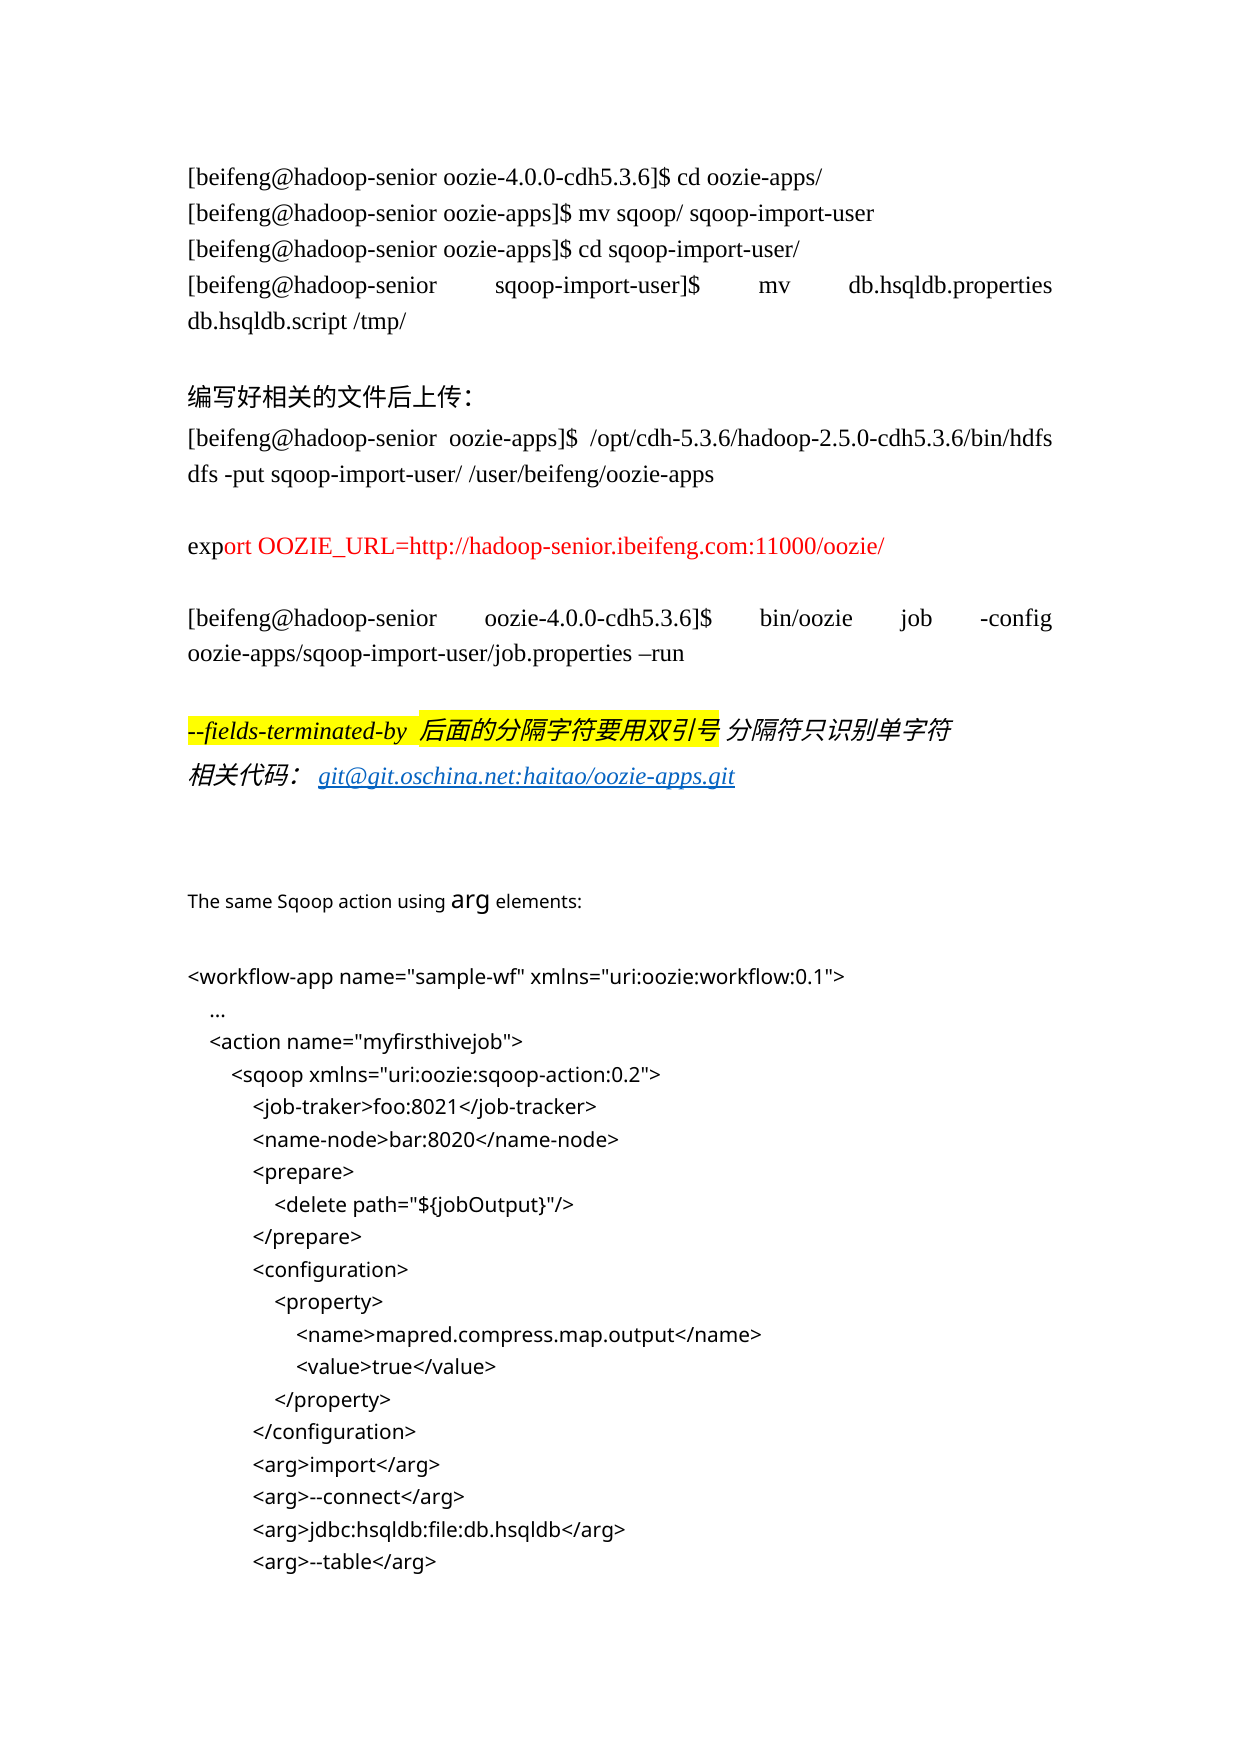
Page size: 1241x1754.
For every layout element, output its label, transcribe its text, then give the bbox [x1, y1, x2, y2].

text </property> [187, 1383, 1053, 1415]
text <property> [187, 1285, 1053, 1318]
text </configuration> [187, 1415, 1053, 1448]
text --fields-terminated-by 后面的分隔字符要用双引号 分隔符只识别单字符 [719, 710, 1053, 747]
text [beifeng@hadoop-senior sqoop-import-user]$ mv db.hsqldb.properties db.hsqldb.script /tmp/ [187, 270, 1053, 334]
text <name>mapred.compress.map.output</name> [187, 1318, 1053, 1350]
text <delete path="${jobOutput}"/> [187, 1188, 1053, 1220]
text [beifeng@hadoop-senior oozie-apps]$ /opt/cdh-5.3.6/hadoop-2.5.0-cdh5.3.6/bin/hdfs dfs -put sqoop-import-user/ /user/beifeng/oozie-apps [187, 423, 1053, 488]
text 编写好相关的文件后上传： [187, 378, 1053, 414]
text <configuration> [187, 1253, 1053, 1285]
text [beifeng@hadoop-senior oozie-apps]$ mv sqoop/ sqoop-import-user [187, 198, 1053, 227]
text <arg>jdbc:hsqldb:file:db.hsqldb</arg> [187, 1513, 1053, 1545]
text <action name="myfirsthivejob"> [187, 1025, 1053, 1058]
text </prepare> [187, 1220, 1053, 1253]
text --fields-terminated-by 后面的分隔字符要用双引号 分隔符只识别单字符 [187, 710, 419, 747]
text [beifeng@hadoop-senior oozie-4.0.0-cdh5.3.6]$ bin/oozie job -config oozie-apps/sqoop-import-user/job.properties –run [187, 603, 1053, 667]
text <prepare> [187, 1155, 1053, 1188]
text <arg>--connect</arg> [187, 1480, 1053, 1513]
text <job-traker>foo:8021</job-tracker> [187, 1090, 1053, 1123]
text <value>true</value> [187, 1350, 1053, 1383]
text <arg>--table</arg> [187, 1545, 1053, 1578]
text [beifeng@hadoop-senior oozie-apps]$ cd sqoop-import-user/ [187, 234, 1053, 263]
text 相关代码： git@git.oschina.net:haitao/oozie-apps.git [187, 756, 1053, 792]
text The same Sqoop action using arg elements: [187, 866, 1053, 931]
text export OOZIE_URL=http://hadoop-senior.ibeifeng.com:11000/oozie/ [187, 531, 1053, 559]
text [beifeng@hadoop-senior oozie-4.0.0-cdh5.3.6]$ cd oozie-apps/ [187, 162, 1053, 191]
text <workflow-app name="sample-wf" xmlns="uri:oozie:workflow:0.1"> [187, 960, 1053, 993]
text <arg>import</arg> [187, 1448, 1053, 1480]
text ... [187, 993, 1053, 1025]
text <sqoop xmlns="uri:oozie:sqoop-action:0.2"> [187, 1058, 1053, 1090]
text <name-node>bar:8020</name-node> [187, 1123, 1053, 1155]
